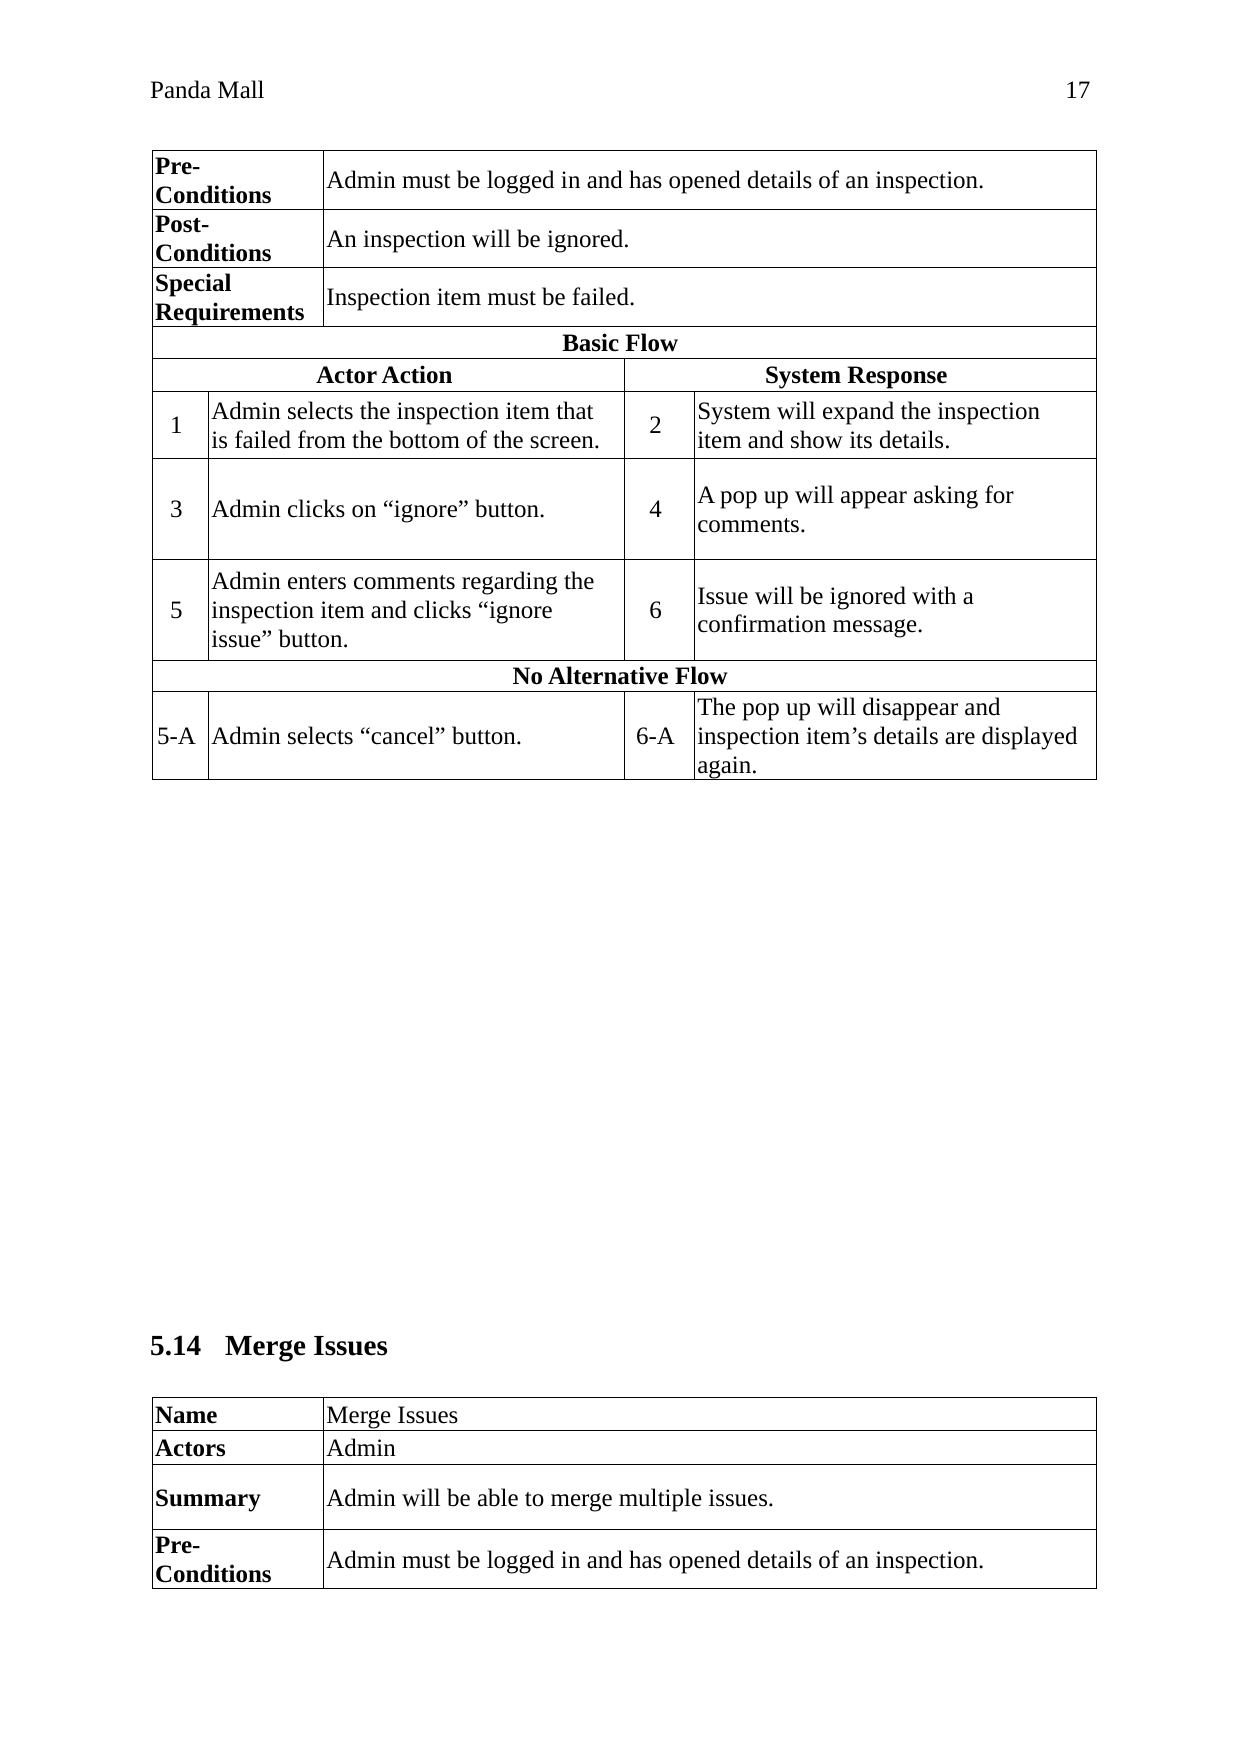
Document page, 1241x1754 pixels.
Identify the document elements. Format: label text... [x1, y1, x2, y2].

table_cell No Alternative Flow [153, 661, 1096, 691]
table_cell Pre-Conditions [153, 151, 323, 208]
table_cell Admin will be able to merge multiple issues. [324, 1465, 1096, 1529]
table_cell 1 [153, 392, 208, 458]
table_cell Summary [153, 1465, 323, 1529]
table_cell 4 [625, 459, 694, 559]
table_cell Post-Conditions [153, 210, 323, 267]
table_cell Actor Action [153, 359, 624, 391]
table_cell Admin must be logged in and has opened details of an inspection. [324, 151, 1096, 208]
table_cell Issue will be ignored with a confirmation message. [695, 560, 1096, 659]
table_cell Admin clicks on “ignore” button. [209, 459, 624, 559]
table_cell The pop up will disappear and inspection item’s details are displayed again. [695, 692, 1096, 778]
table_cell 6 [625, 560, 694, 659]
table_cell A pop up will appear asking for comments. [695, 459, 1096, 559]
table_cell System will expand the inspection item and show its details. [695, 392, 1096, 458]
table_cell Admin [324, 1431, 1096, 1464]
table_cell System Response [625, 359, 1096, 391]
table_cell Basic Flow [153, 327, 1096, 357]
table_cell 6-A [625, 692, 694, 778]
table_header Merge Issues [324, 1398, 1096, 1430]
table_cell Admin enters comments regarding the inspection item and clicks “ignore issue” button. [209, 560, 624, 659]
table_cell Inspection item must be failed. [324, 268, 1096, 326]
table_cell 2 [625, 392, 694, 458]
table_cell Admin selects the inspection item that is failed from the bottom of the screen. [209, 392, 624, 458]
table_cell Special Requirements [153, 268, 323, 326]
table_cell 5 [153, 560, 208, 659]
subtitle Merge Issues [150, 1328, 1090, 1362]
table_cell 5-A [153, 692, 208, 778]
table_cell Actors [153, 1431, 323, 1464]
table_cell Admin must be logged in and has opened details of an inspection. [324, 1530, 1096, 1588]
table_cell Admin selects “cancel” button. [209, 692, 624, 778]
table_cell An inspection will be ignored. [324, 210, 1096, 267]
table_cell 3 [153, 459, 208, 559]
table_header Name [153, 1398, 323, 1430]
table_cell Pre-Conditions [153, 1530, 323, 1588]
